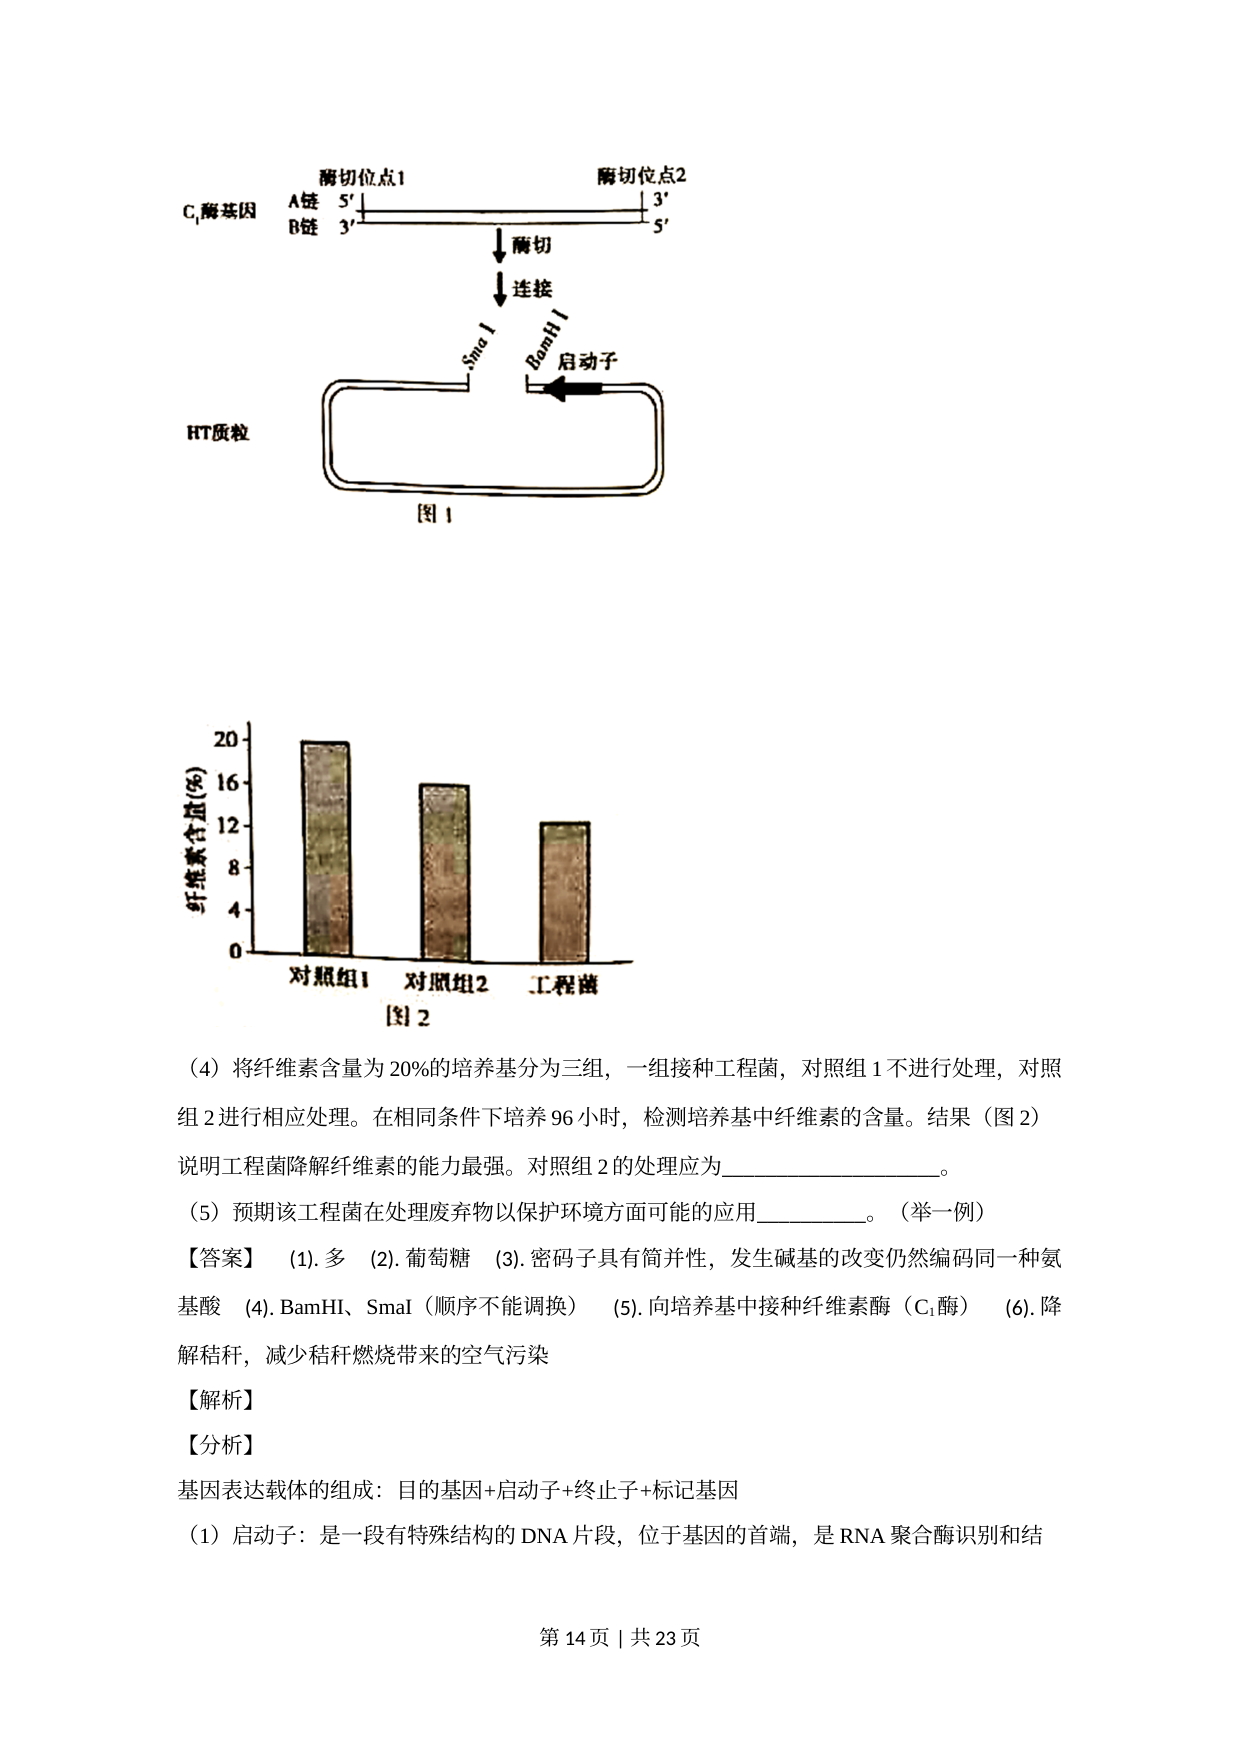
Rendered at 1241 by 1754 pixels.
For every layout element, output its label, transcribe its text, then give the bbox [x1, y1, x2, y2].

text （4）将纤维素含量为20%的培养基分为三组，一组接种工程菌，对照组1不进行处理，对照组2进行相应处理。在相同条件下培养96小时，检测培养基中纤维素的含量。结果（图2）说明工程菌降解纤维素的能力最强。对照组2的处理应为____________________。 [177, 1053, 1063, 1183]
text 【答案】 (1). 多 (2). 葡萄糖 (3). 密码子具有简并性，发生碱基的改变仍然编码同一种氨基酸 (4). BamHI、SmaI（顺序不能调换） (5). 向培养基中接种纤维素酶（C1酶） (6). 降解秸秆，减少秸秆燃烧带来的空气污染 [177, 1242, 1063, 1372]
picture [177, 714, 637, 1027]
text 【分析】 [177, 1430, 1063, 1462]
text 基因表达载体的组成：目的基因+启动子+终止子+标记基因 [177, 1475, 1063, 1507]
picture [177, 161, 691, 526]
text 【解析】 [177, 1384, 1063, 1417]
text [177, 1520, 1063, 1552]
text （5）预期该工程菌在处理废弃物以保护环境方面可能的应用__________。（举一例） [177, 1196, 1063, 1229]
